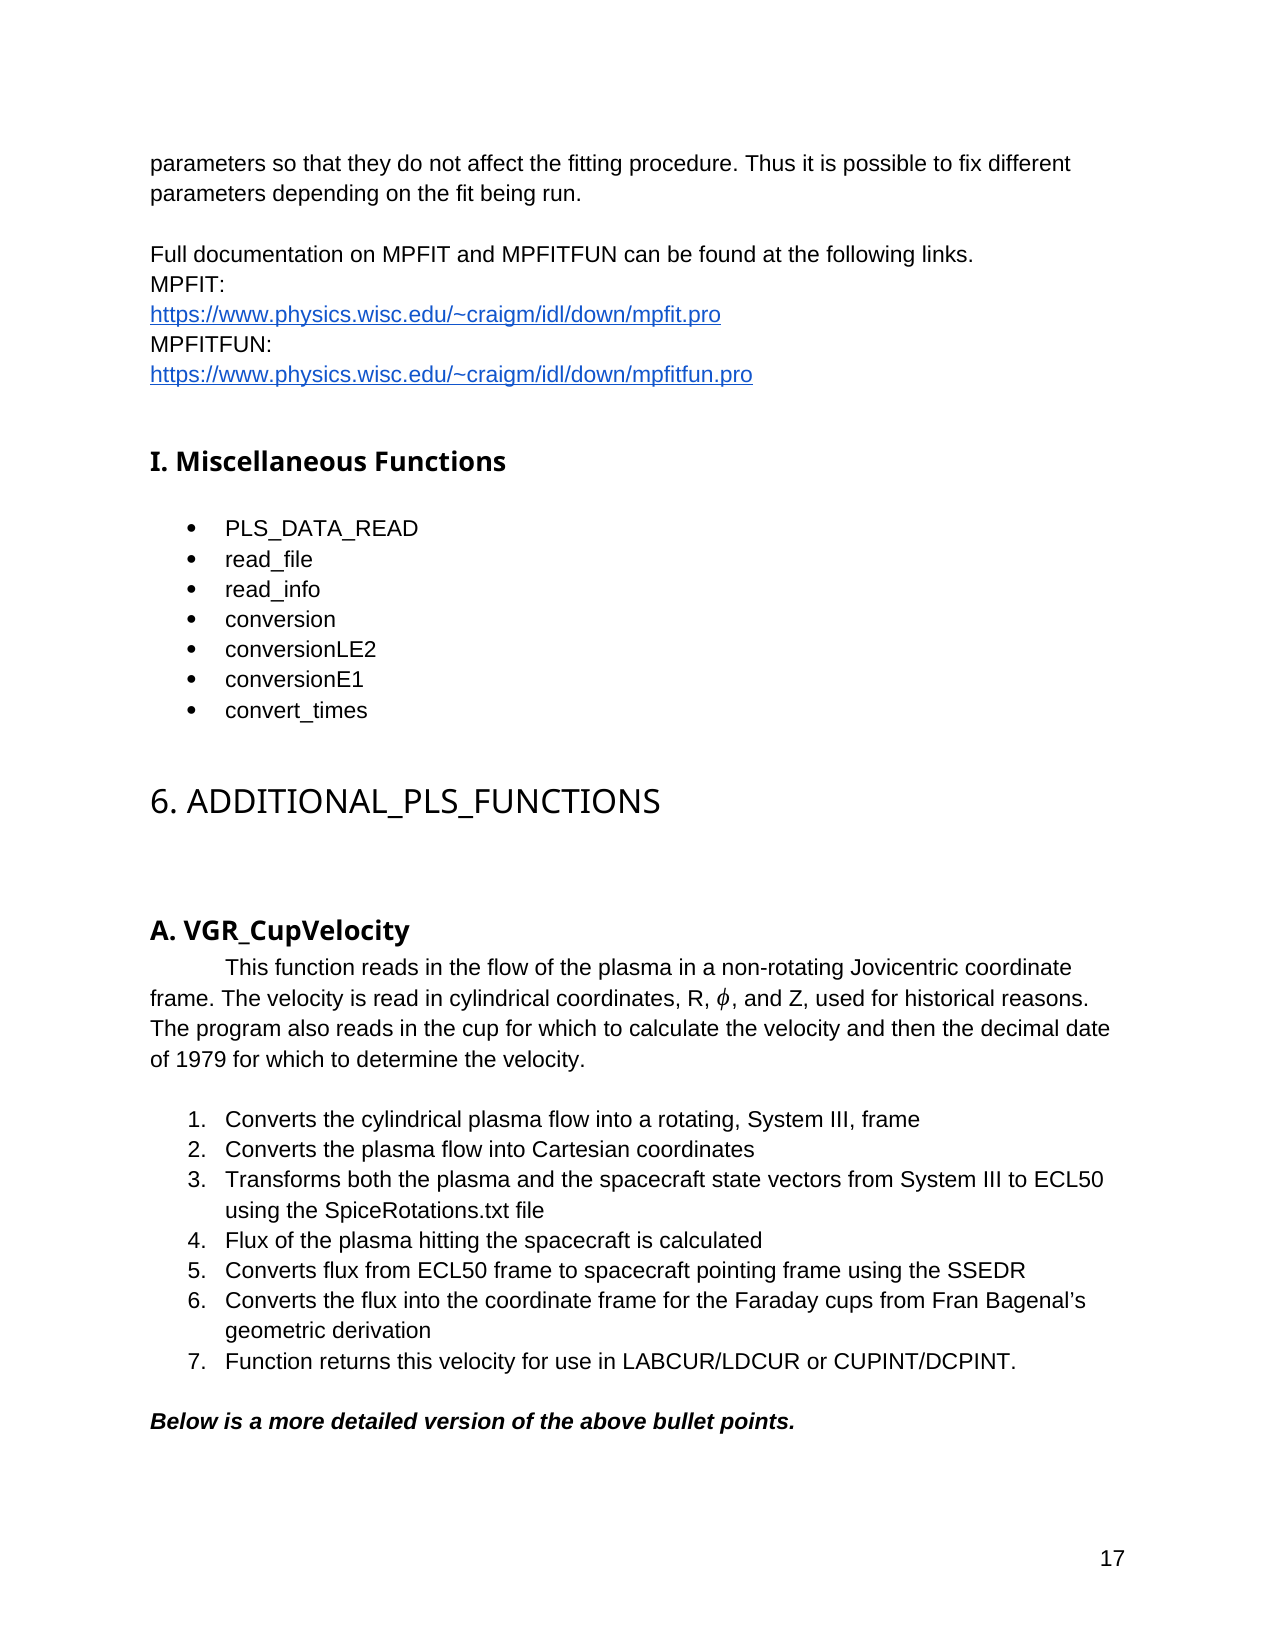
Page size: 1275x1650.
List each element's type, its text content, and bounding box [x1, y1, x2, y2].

text Below is a more detailed version of the above bullet points. [150, 1408, 1125, 1434]
text MPFITFUN: [150, 331, 1125, 358]
list Converts the cylindrical plasma flow into a rotating, System III, frame [187, 1106, 1125, 1132]
subtitle I. Miscellaneous Functions [150, 443, 1125, 479]
list Converts the plasma flow into Cartesian coordinates [187, 1136, 1125, 1162]
list conversionE1 [187, 666, 1125, 693]
list read_info [187, 576, 1125, 602]
subtitle A. VGR_CupVelocity [150, 911, 1125, 948]
text This function reads in the flow of the plasma in a non-rotating Jovicentric coordinate frame. The velocity is read in cylindrical coordinates, R, , and Z, used for historical reasons. The program also reads in the cup for which to calculate the velocity and then the decimal date of 1979 for which to determine the velocity. [150, 954, 1125, 1072]
text https://www.physics.wisc.edu/~craigm/idl/down/mpfit.pro [150, 301, 1125, 327]
list conversionLE2 [187, 636, 1125, 662]
text Full documentation on MPFIT and MPFITFUN can be found at the following links. MPFIT: [150, 241, 1125, 297]
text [150, 150, 1125, 207]
list Converts flux from ECL50 frame to spacecraft pointing frame using the SSEDR [187, 1257, 1125, 1283]
list convert_times [187, 697, 1125, 723]
list PLS_DATA_READ [187, 515, 1125, 542]
list conversion [187, 606, 1125, 632]
list Transforms both the plasma and the spacecraft state vectors from System III to ECL50 using the SpiceRotations.txt file [187, 1166, 1125, 1223]
list Function returns this velocity for use in LABCUR/LDCUR or CUPINT/DCPINT. [187, 1348, 1125, 1374]
list read_file [187, 546, 1125, 572]
subtitle 6. ADDITIONAL_PLS_FUNCTIONS [150, 778, 1125, 823]
text https://www.physics.wisc.edu/~craigm/idl/down/mpfitfun.pro [150, 361, 1125, 388]
list Converts the flux into the coordinate frame for the Faraday cups from Fran Bagenal’s geometric derivation [187, 1287, 1125, 1344]
list Flux of the plasma hitting the spacecraft is calculated [187, 1227, 1125, 1253]
